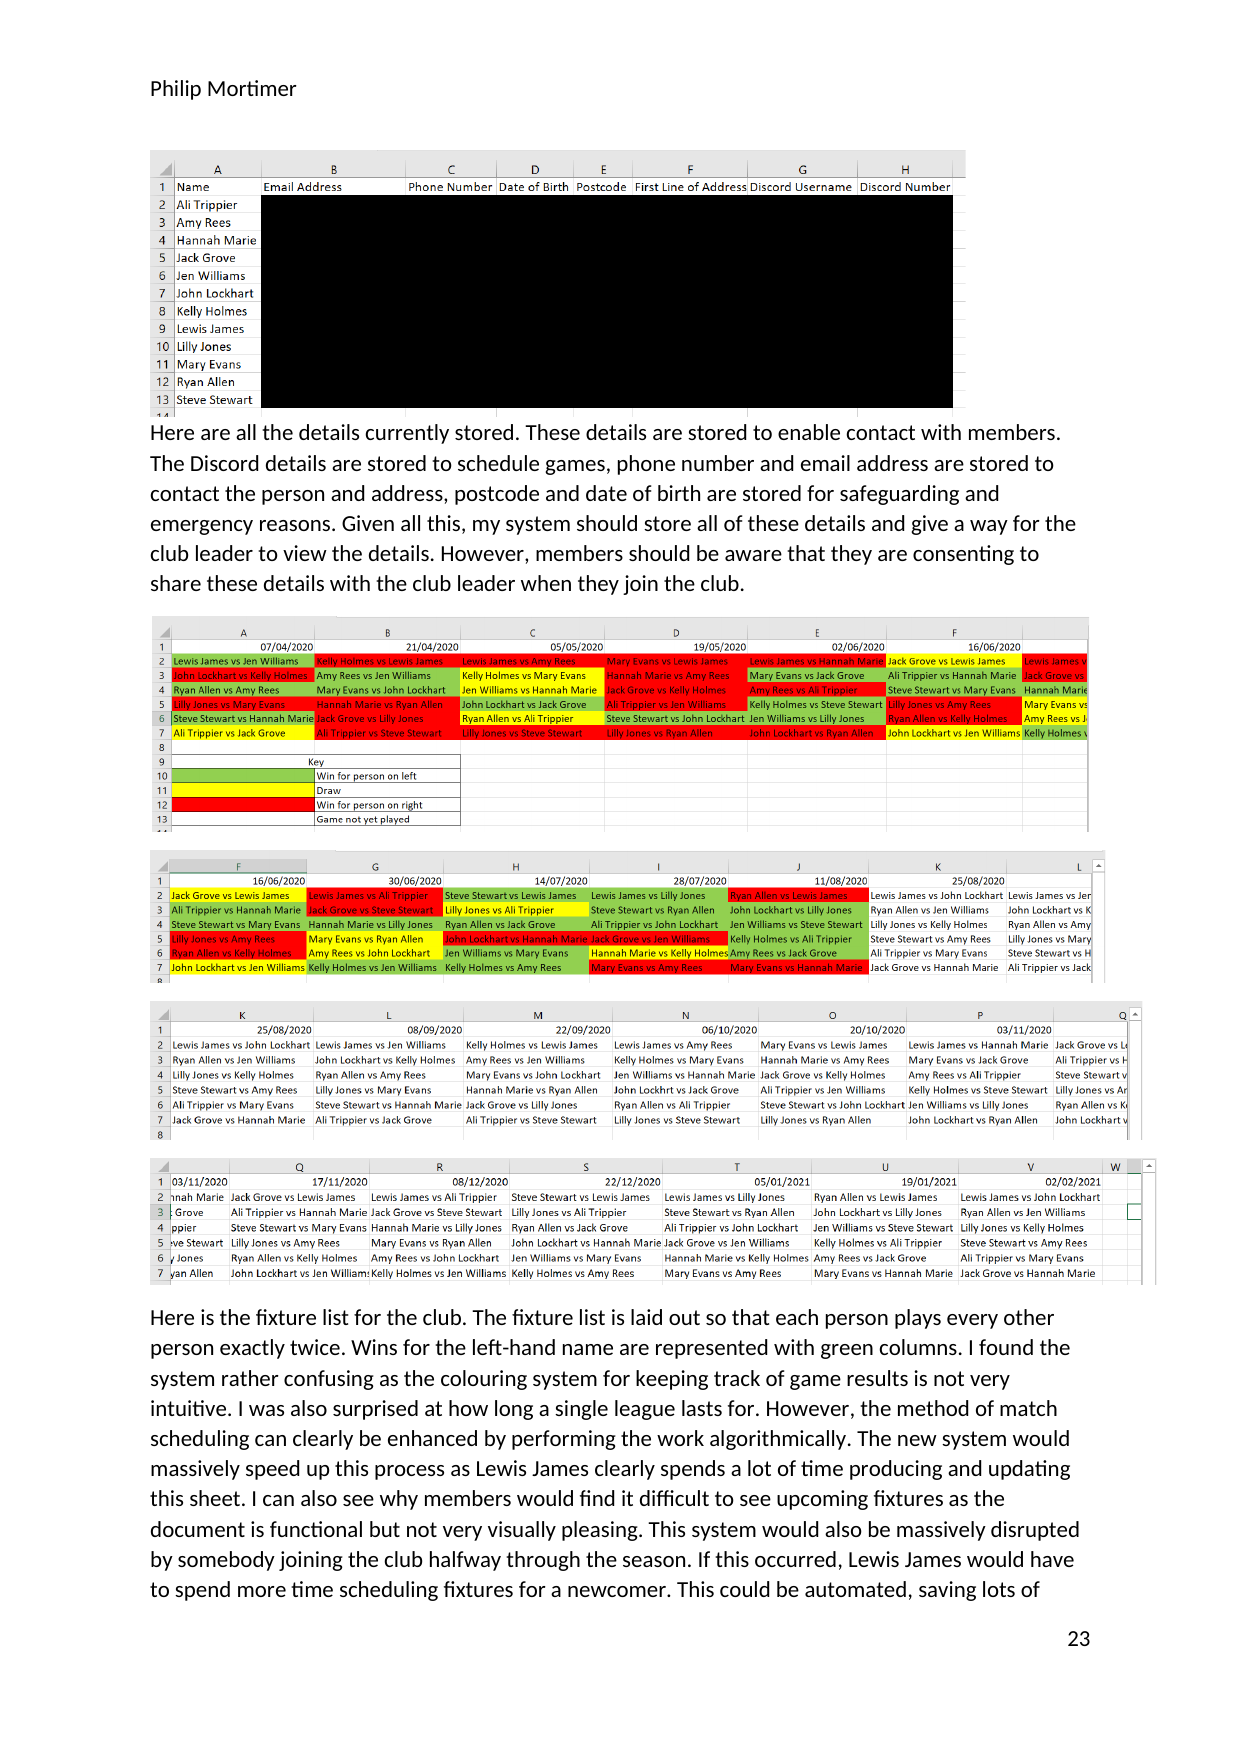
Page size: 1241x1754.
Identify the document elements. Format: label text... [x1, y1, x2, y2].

picture [152, 616, 1090, 832]
picture [150, 1158, 1157, 1285]
picture [150, 1001, 1143, 1140]
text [150, 1303, 1090, 1603]
picture [150, 150, 966, 417]
picture [150, 850, 1106, 983]
